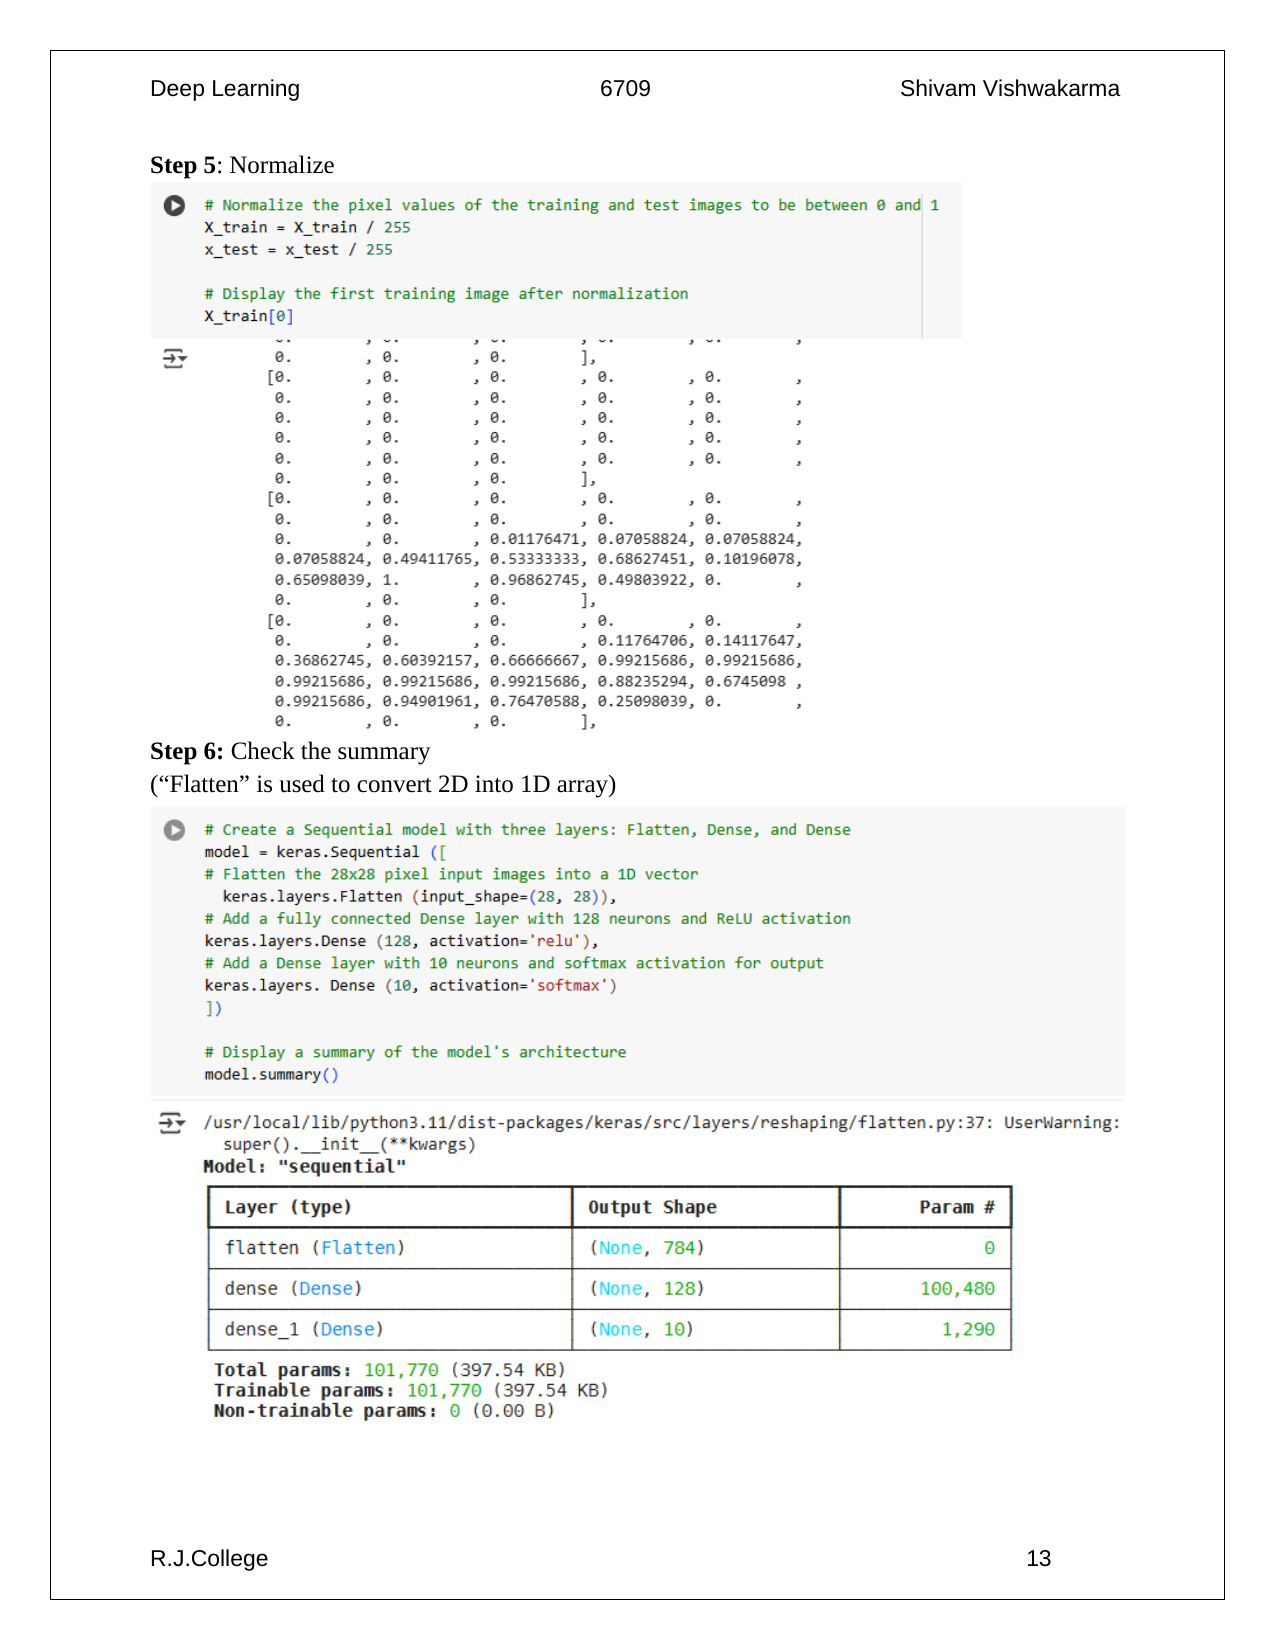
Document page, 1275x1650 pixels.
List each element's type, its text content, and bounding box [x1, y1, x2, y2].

text (“Flatten” is used to convert 2D into 1D array) [150, 769, 1125, 798]
picture [150, 801, 1125, 1096]
text Step 5: Normalize [150, 150, 1125, 179]
picture [150, 1099, 1125, 1431]
text Step 6: Check the summary [150, 736, 1125, 764]
picture [150, 181, 963, 732]
